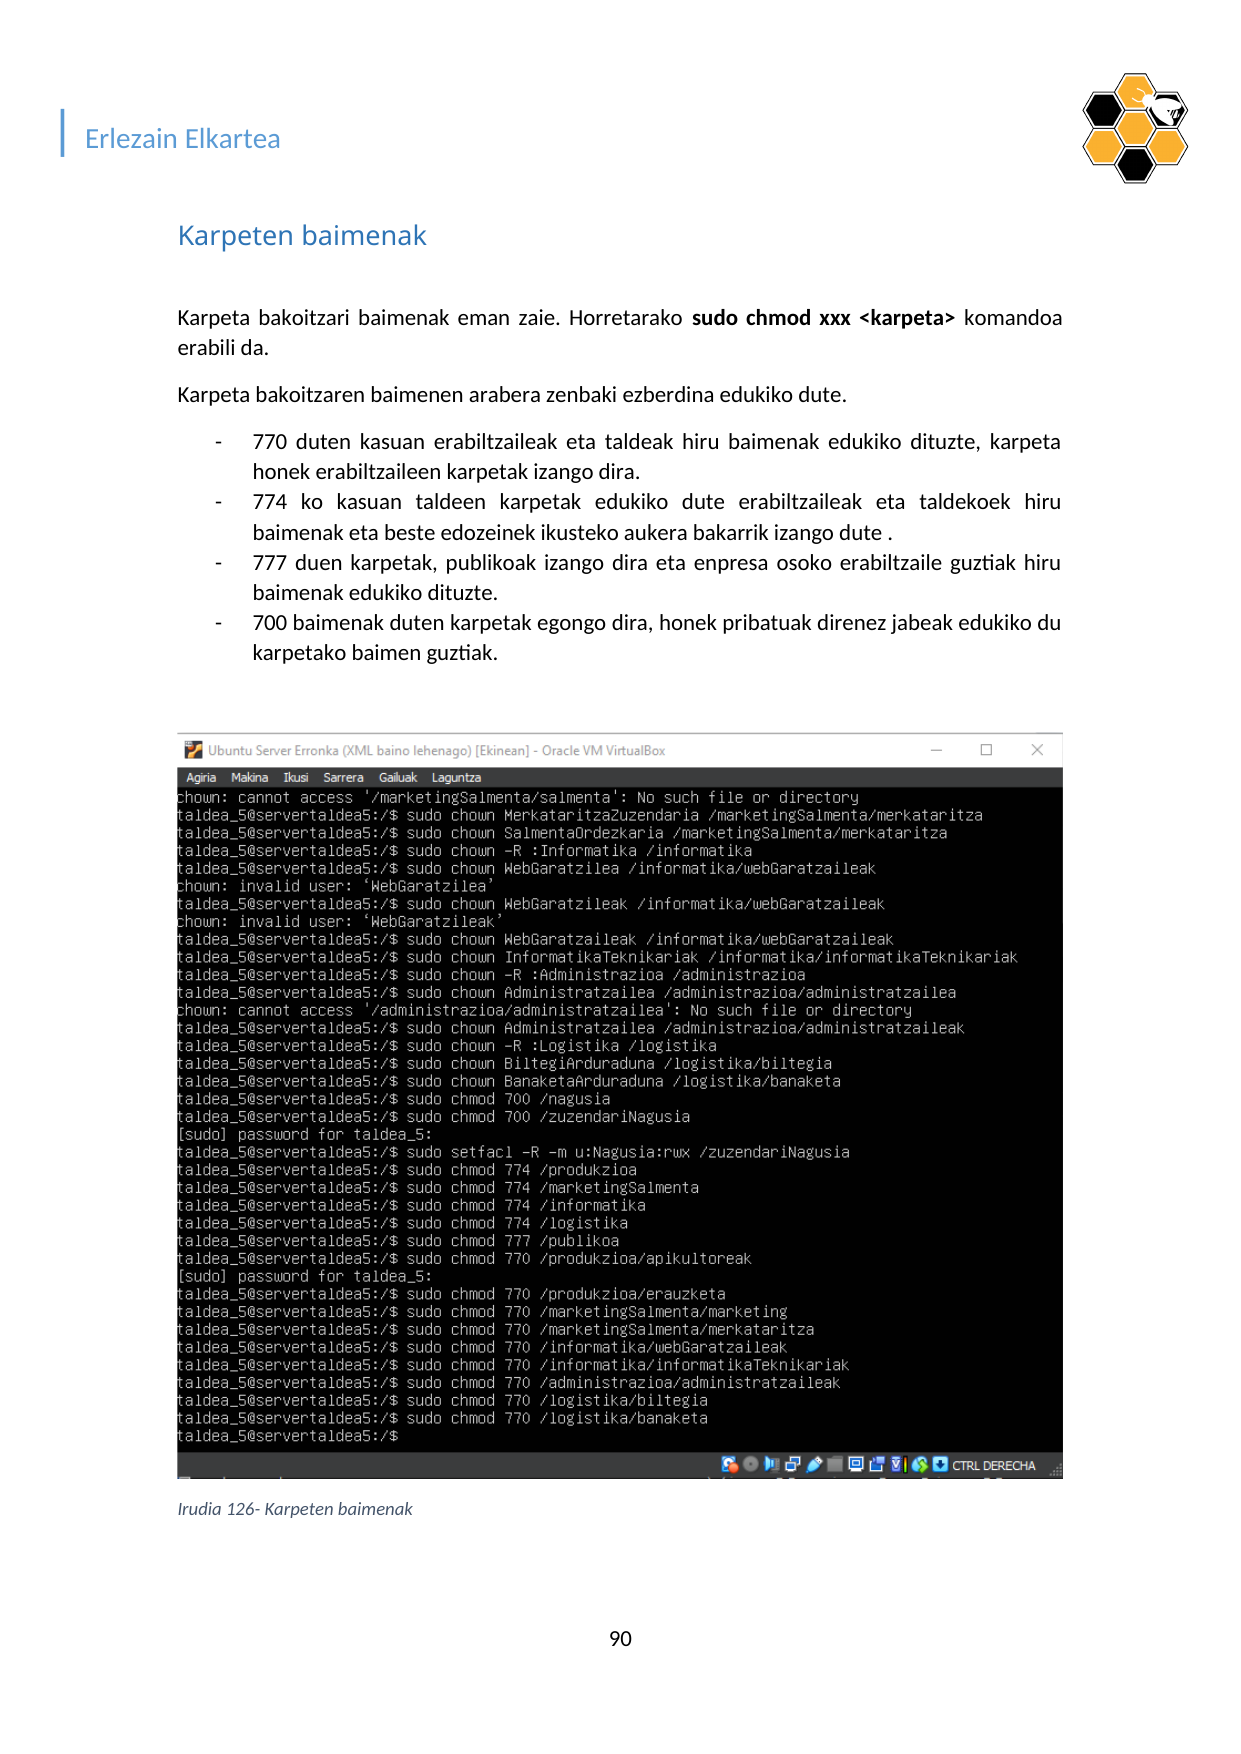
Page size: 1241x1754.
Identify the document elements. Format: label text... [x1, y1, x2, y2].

list 770 duten kasuan erabiltzaileak eta taldeak hiru baimenak edukiko dituzte, karpeta honek erabiltzaileen karpetak izango dira. [215, 427, 1063, 485]
picture [177, 732, 1063, 1479]
picture [1071, 73, 1210, 185]
list 774 ko kasuan taldeen karpetak edukiko dute erabiltzaileak eta taldekoek hiru baimenak eta beste edozeinek ikusteko aukera bakarrik izango dute . [215, 487, 1063, 546]
text Karpeta bakoitzaren baimenen arabera zenbaki ezberdina edukiko dute. [177, 380, 1063, 408]
list 700 baimenak duten karpetak egongo dira, honek pribatuak direnez jabeak edukiko du karpetako baimen guztiak. [215, 608, 1063, 667]
list 777 duen karpetak, publikoak izango dira eta enpresa osoko erabiltzaile guztiak hiru baimenak edukiko dituzte. [215, 548, 1063, 606]
text Karpeta bakoitzari baimenak eman zaie. Horretarako sudo chmod xxx <karpeta> komandoa erabili da. [177, 303, 1063, 361]
subtitle Karpeten baimenak [177, 216, 1063, 253]
text Irudia 126- Karpeten baimenak [177, 1497, 1063, 1520]
